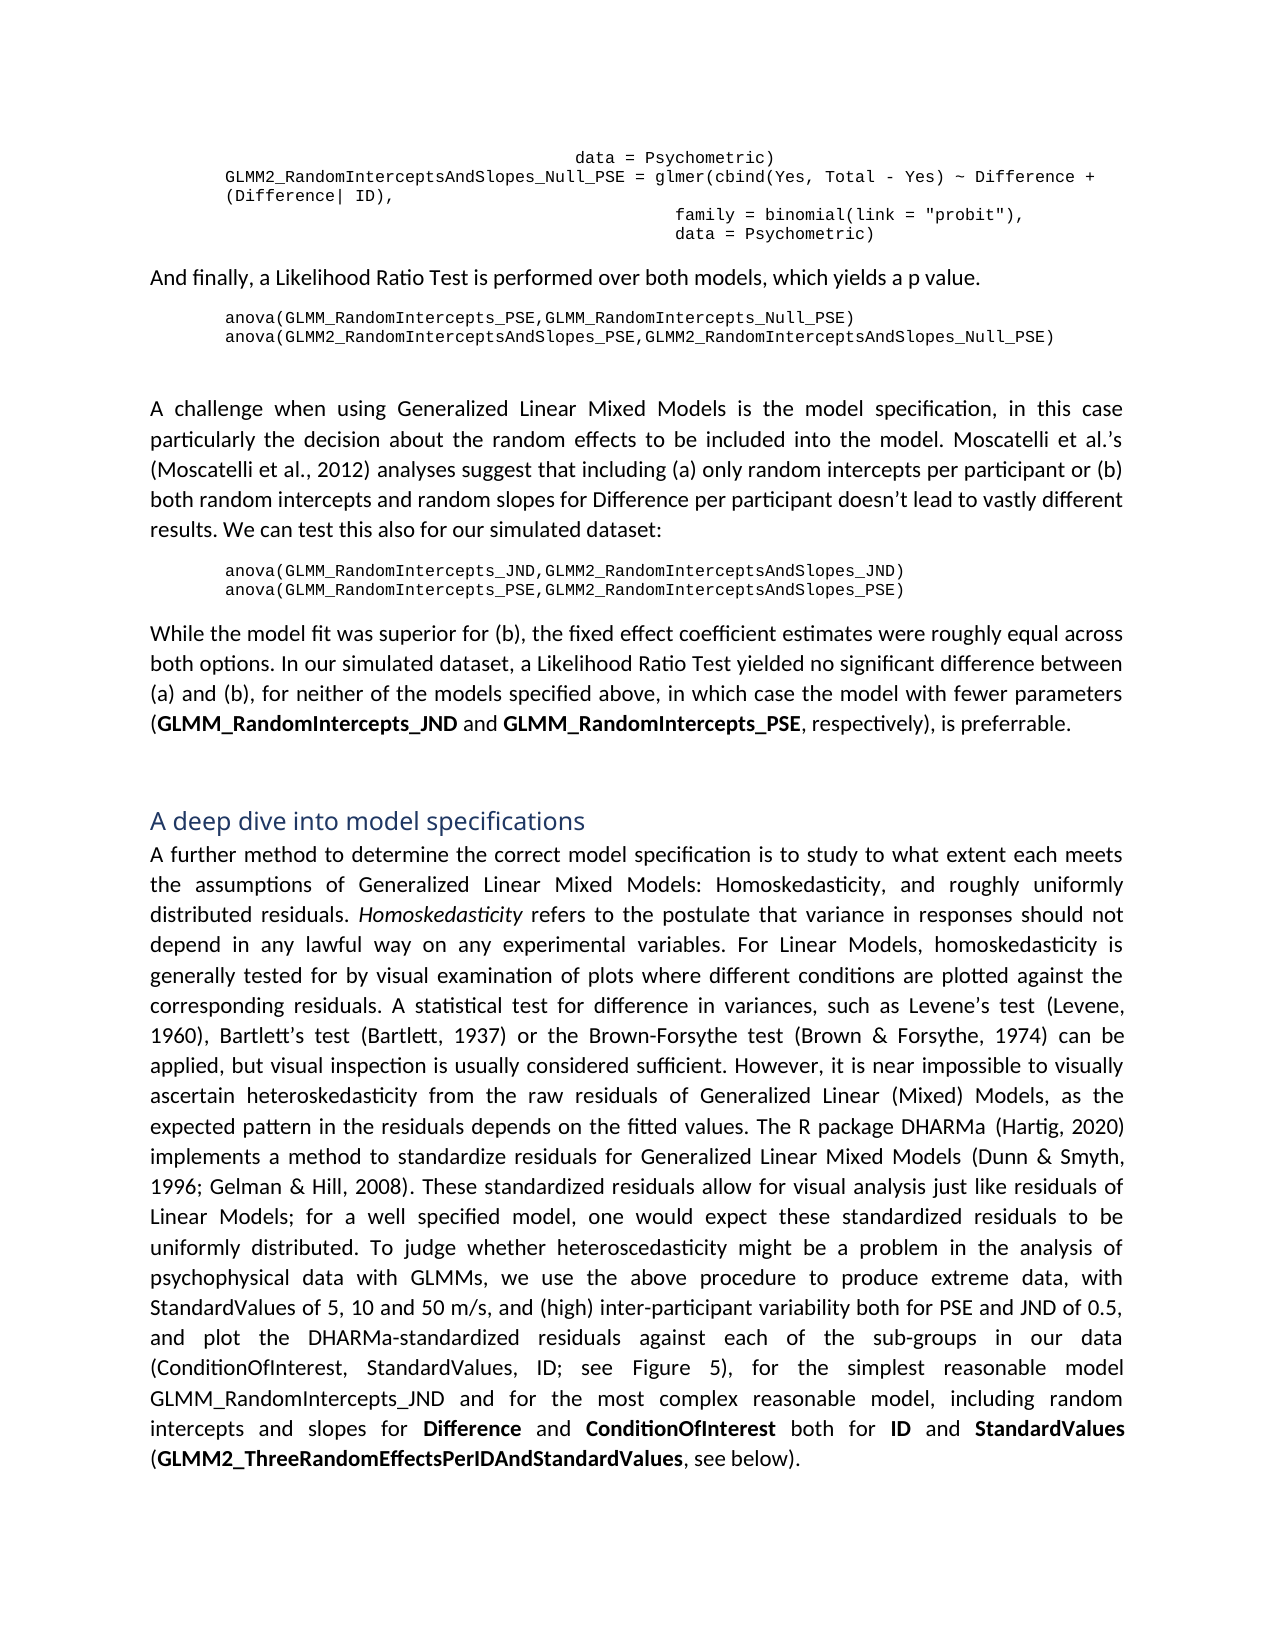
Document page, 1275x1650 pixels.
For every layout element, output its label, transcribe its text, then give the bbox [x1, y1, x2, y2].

text family = binomial(link = "probit"), [225, 207, 1125, 225]
text And finally, a Likelihood Ratio Test is performed over both models, which yields a p value. [150, 263, 1125, 291]
text A further method to determine the correct model specification is to study to what extent each meets the assumptions of Generalized Linear Mixed Models: Homoskedasticity, and roughly uniformly distributed residuals. Homoskedasticity refers to the postulate that variance in responses should not depend in any lawful way on any experimental variables. For Linear Models, homoskedasticity is generally tested for by visual examination of plots where different conditions are plotted against the corresponding residuals. A statistical test for difference in variances, such as Levene’s test (Levene, 1960), Bartlett’s test (Bartlett, 1937) or the Brown-Forsythe test (Brown & Forsythe, 1974) can be applied, but visual inspection is usually considered sufficient. However, it is near impossible to visually ascertain heteroskedasticity from the raw residuals of Generalized Linear (Mixed) Models, as the expected pattern in the residuals depends on the fitted values. The R package DHARMa (Hartig, 2020) implements a method to standardize residuals for Generalized Linear Mixed Models (Dunn & Smyth, 1996; Gelman & Hill, 2008). These standardized residuals allow for visual analysis just like residuals of Linear Models; for a well specified model, one would expect these standardized residuals to be uniformly distributed. To judge whether heteroscedasticity might be a problem in the analysis of psychophysical data with GLMMs, we use the above procedure to produce extreme data, with StandardValues of 5, 10 and 50 m/s, and (high) inter-participant variability both for PSE and JND of 0.5, and plot the DHARMa-standardized residuals against each of the sub-groups in our data (ConditionOfInterest, StandardValues, ID; see Figure 5), for the simplest reasonable model GLMM_RandomIntercepts_JND and for the most complex reasonable model, including random intercepts and slopes for Difference and ConditionOfInterest both for ID and StandardValues (GLMM2_ThreeRandomEffectsPerIDAndStandardValues, see below). [150, 840, 1125, 1472]
text anova(GLMM_RandomIntercepts_JND,GLMM2_RandomInterceptsAndSlopes_JND) [225, 562, 1125, 581]
text While the model fit was superior for (b), the fixed effect coefficient estimates were roughly equal across both options. In our simulated dataset, a Likelihood Ratio Test yielded no significant difference between (a) and (b), for neither of the models specified above, in which case the model with fewer parameters (GLMM_RandomIntercepts_JND and GLMM_RandomIntercepts_PSE, respectively), is preferrable. [150, 619, 1125, 737]
text anova(GLMM_RandomIntercepts_PSE,GLMM2_RandomInterceptsAndSlopes_PSE) [225, 581, 1125, 600]
text anova(GLMM_RandomIntercepts_PSE,GLMM_RandomIntercepts_Null_PSE) [225, 310, 1125, 329]
text GLMM2_RandomInterceptsAndSlopes_Null_PSE = glmer(cbind(Yes, Total - Yes) ~ Difference + (Difference| ID), [225, 169, 1125, 207]
text anova(GLMM2_RandomInterceptsAndSlopes_PSE,GLMM2_RandomInterceptsAndSlopes_Null_PSE) [225, 329, 1125, 348]
text A challenge when using Generalized Linear Mixed Models is the model specification, in this case particularly the decision about the random effects to be included into the model. Moscatelli et al.’s (Moscatelli et al., 2012) analyses suggest that including (a) only random intercepts per participant or (b) both random intercepts and random slopes for Difference per participant doesn’t lead to vastly different results. We can test this also for our simulated dataset: [150, 394, 1125, 543]
text data = Psychometric) [225, 150, 1125, 169]
subtitle A deep dive into model specifications [150, 803, 1125, 837]
text data = Psychometric) [225, 225, 1125, 244]
